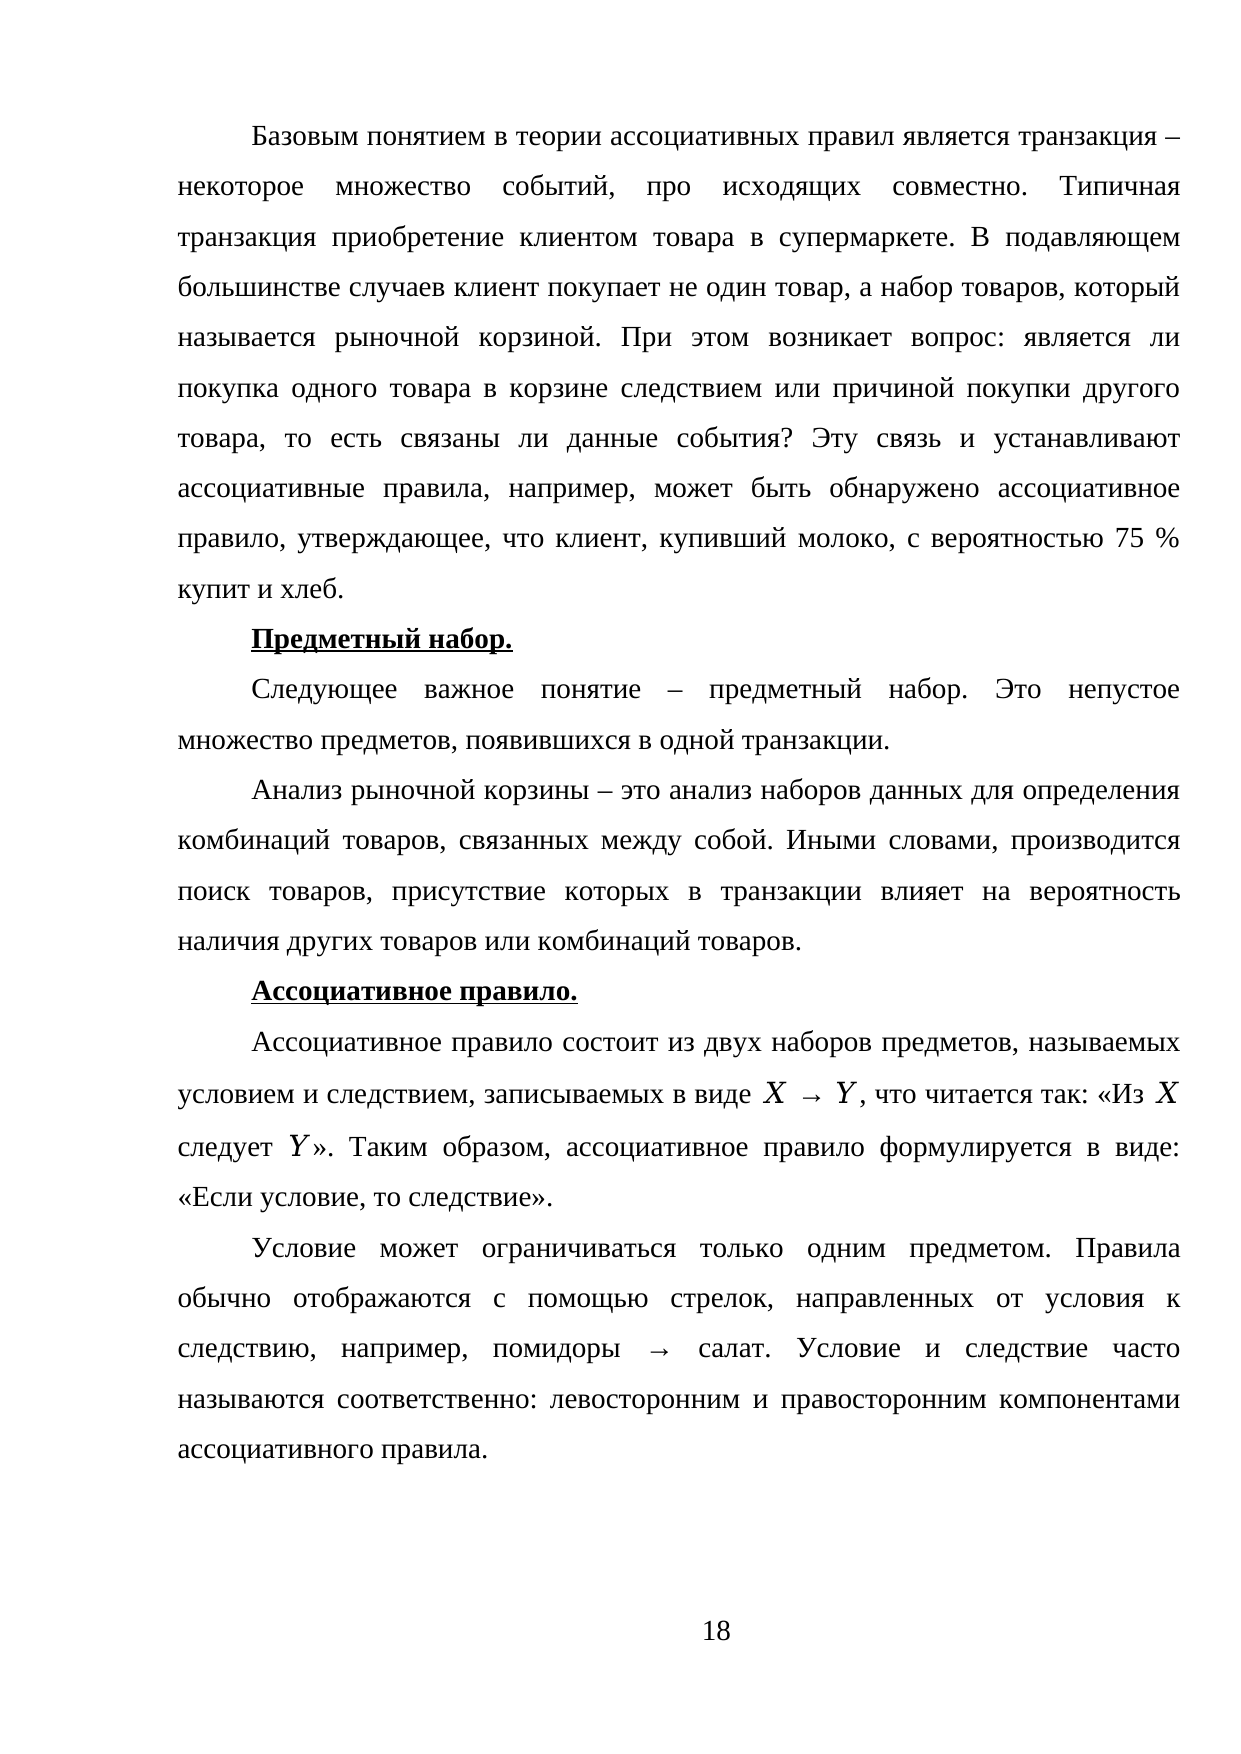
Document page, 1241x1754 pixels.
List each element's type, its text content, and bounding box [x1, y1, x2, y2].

text Предметный набор. [177, 621, 1181, 655]
text Базовым понятием в теории ассоциативных правил является транзакция – некоторое множество событий, про исходящих совместно. Типичная транзакция приобретение клиентом товара в супермаркете. В подавляющем большинстве случаев клиент покупает не один товар, а набор товаров, который называется рыночной корзиной. При этом возникает вопрос: является ли покупка одного товара в корзине следствием или причиной покупки другого товара, то есть связаны ли данные события? Эту связь и устанавливают ассоциативные правила, например, может быть обнаружено ассоциативное правило, утверждающее, что клиент, купивший молоко, с вероятностью 75 % купит и хлеб. [177, 118, 1181, 604]
text Ассоциативное правило состоит из двух наборов предметов, называемых условием и следствием, записываемых в виде 𝑋 → 𝑌, что читается так: «Из 𝑋 следует 𝑌». Таким образом, ассоциативное правило формулируется в виде: «Если условие, то следствие». [177, 1024, 1181, 1213]
text Анализ рыночной корзины – это анализ наборов данных для определения комбинаций товаров, связанных между собой. Иными словами, производится поиск товаров, присутствие которых в транзакции влияет на вероятность наличия других товаров или комбинаций товаров. [177, 772, 1181, 957]
text Следующее важное понятие – предметный набор. Это непустое множество предметов, появившихся в одной транзакции. [177, 672, 1181, 755]
text Ассоциативное правило. [177, 973, 1181, 1007]
text Условие может ограничиваться только одним предметом. Правила обычно отображаются с помощью стрелок, направленных от условия к следствию, например, помидоры → салат. Условие и следствие часто называются соответственно: левосторонним и правосторонним компонентами ассоциативного правила. [177, 1230, 1181, 1464]
